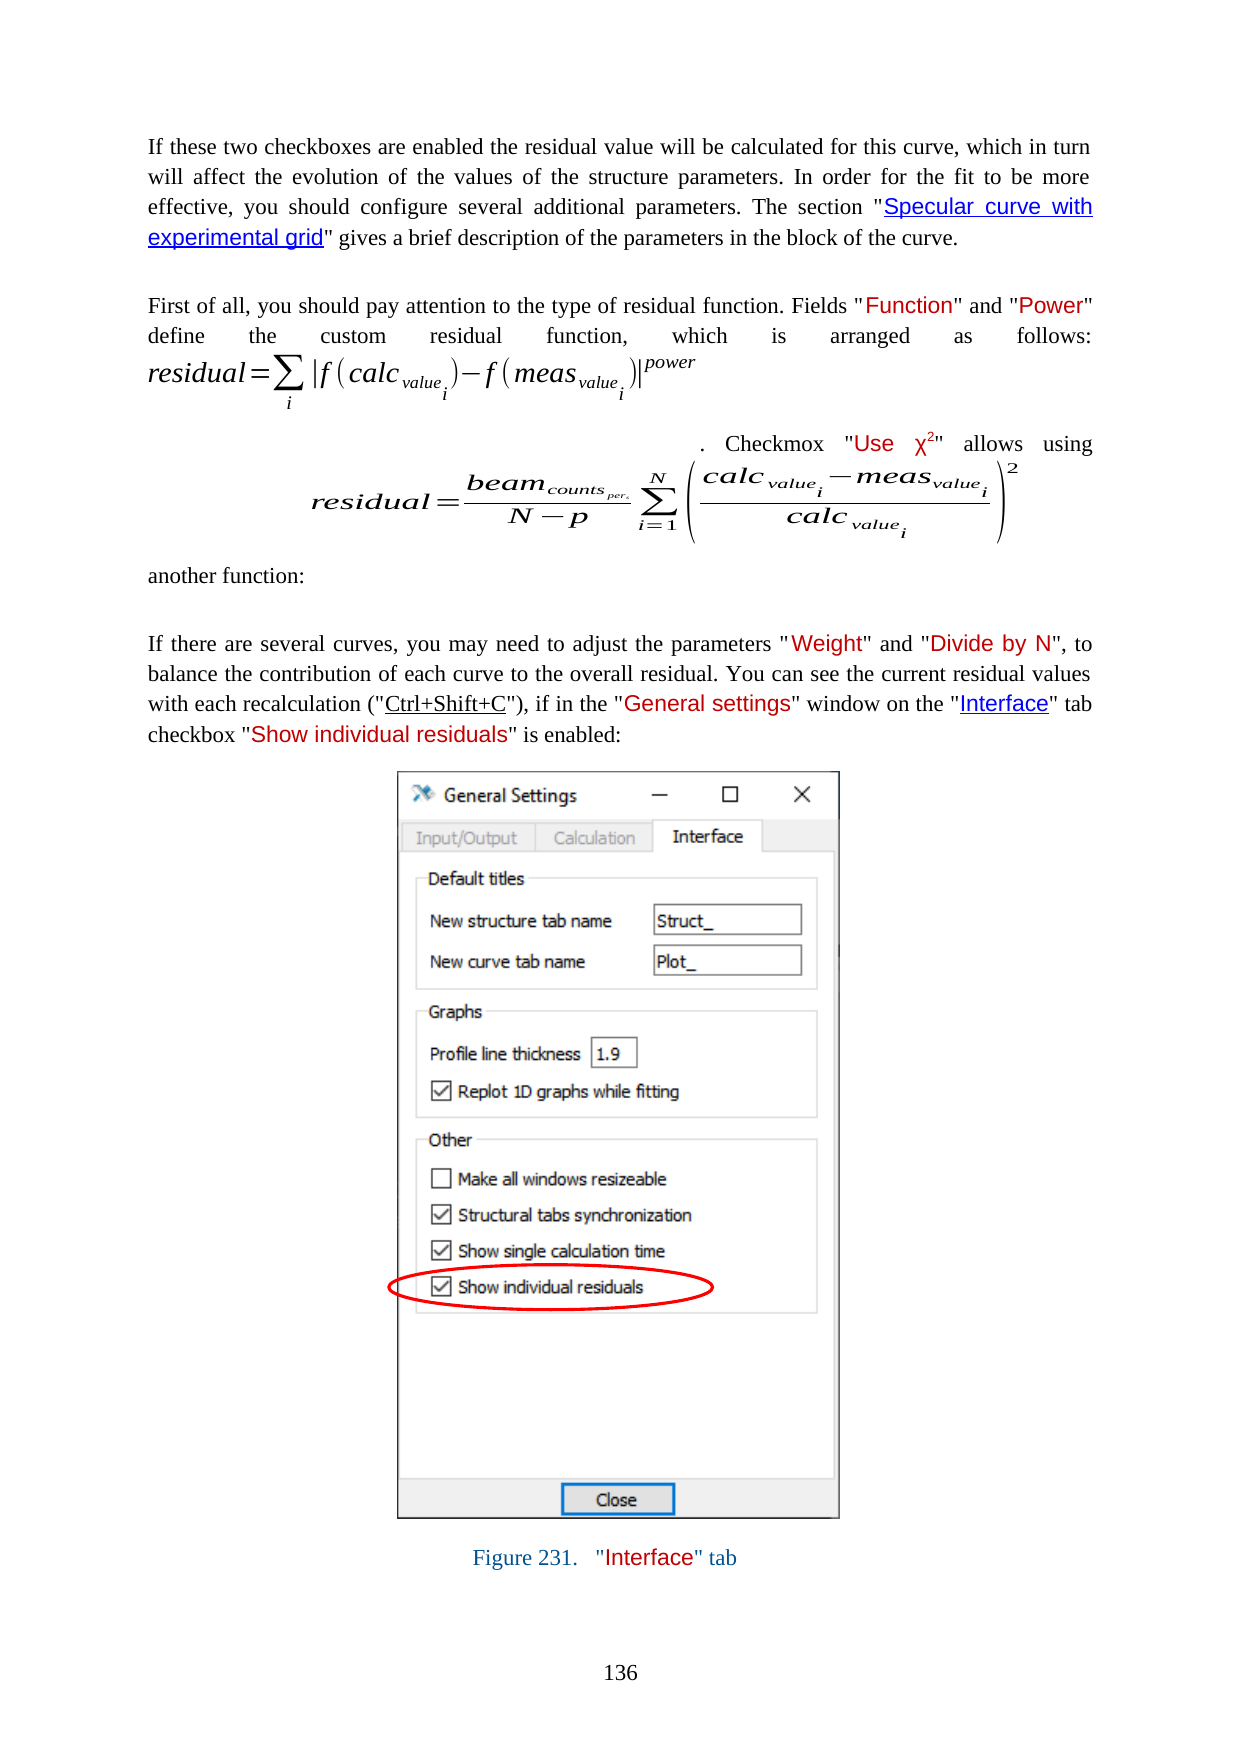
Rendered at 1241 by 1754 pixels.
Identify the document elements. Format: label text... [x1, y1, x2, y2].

picture [397, 1267, 710, 1308]
text If these two checkboxes are enabled the residual value will be calculated for this curve, which in turn will affect the evolution of the values of the structure parameters. In order for the fit to be more effective, you should configure several additional parameters. The section "Specular curve with experimental grid" gives a brief description of the parameters in the block of the curve. [148, 133, 1093, 250]
picture [397, 771, 840, 1519]
text If there are several curves, you may need to adjust the parameters "Weight" and "Divide by N", to balance the contribution of each curve to the overall residual. You can see the current residual values with each recalculation ("Ctrl+Shift+C"), if in the "General settings" window on the "Interface" tab checkbox "Show individual residuals" is enabled: [148, 630, 1093, 747]
text First of all, you should pay attention to the type of residual function. Fields "Function" and "Power" define the custom residual function, which is arranged as follows: . Checkmox "Use χ2" allows using another function: [148, 292, 1093, 588]
